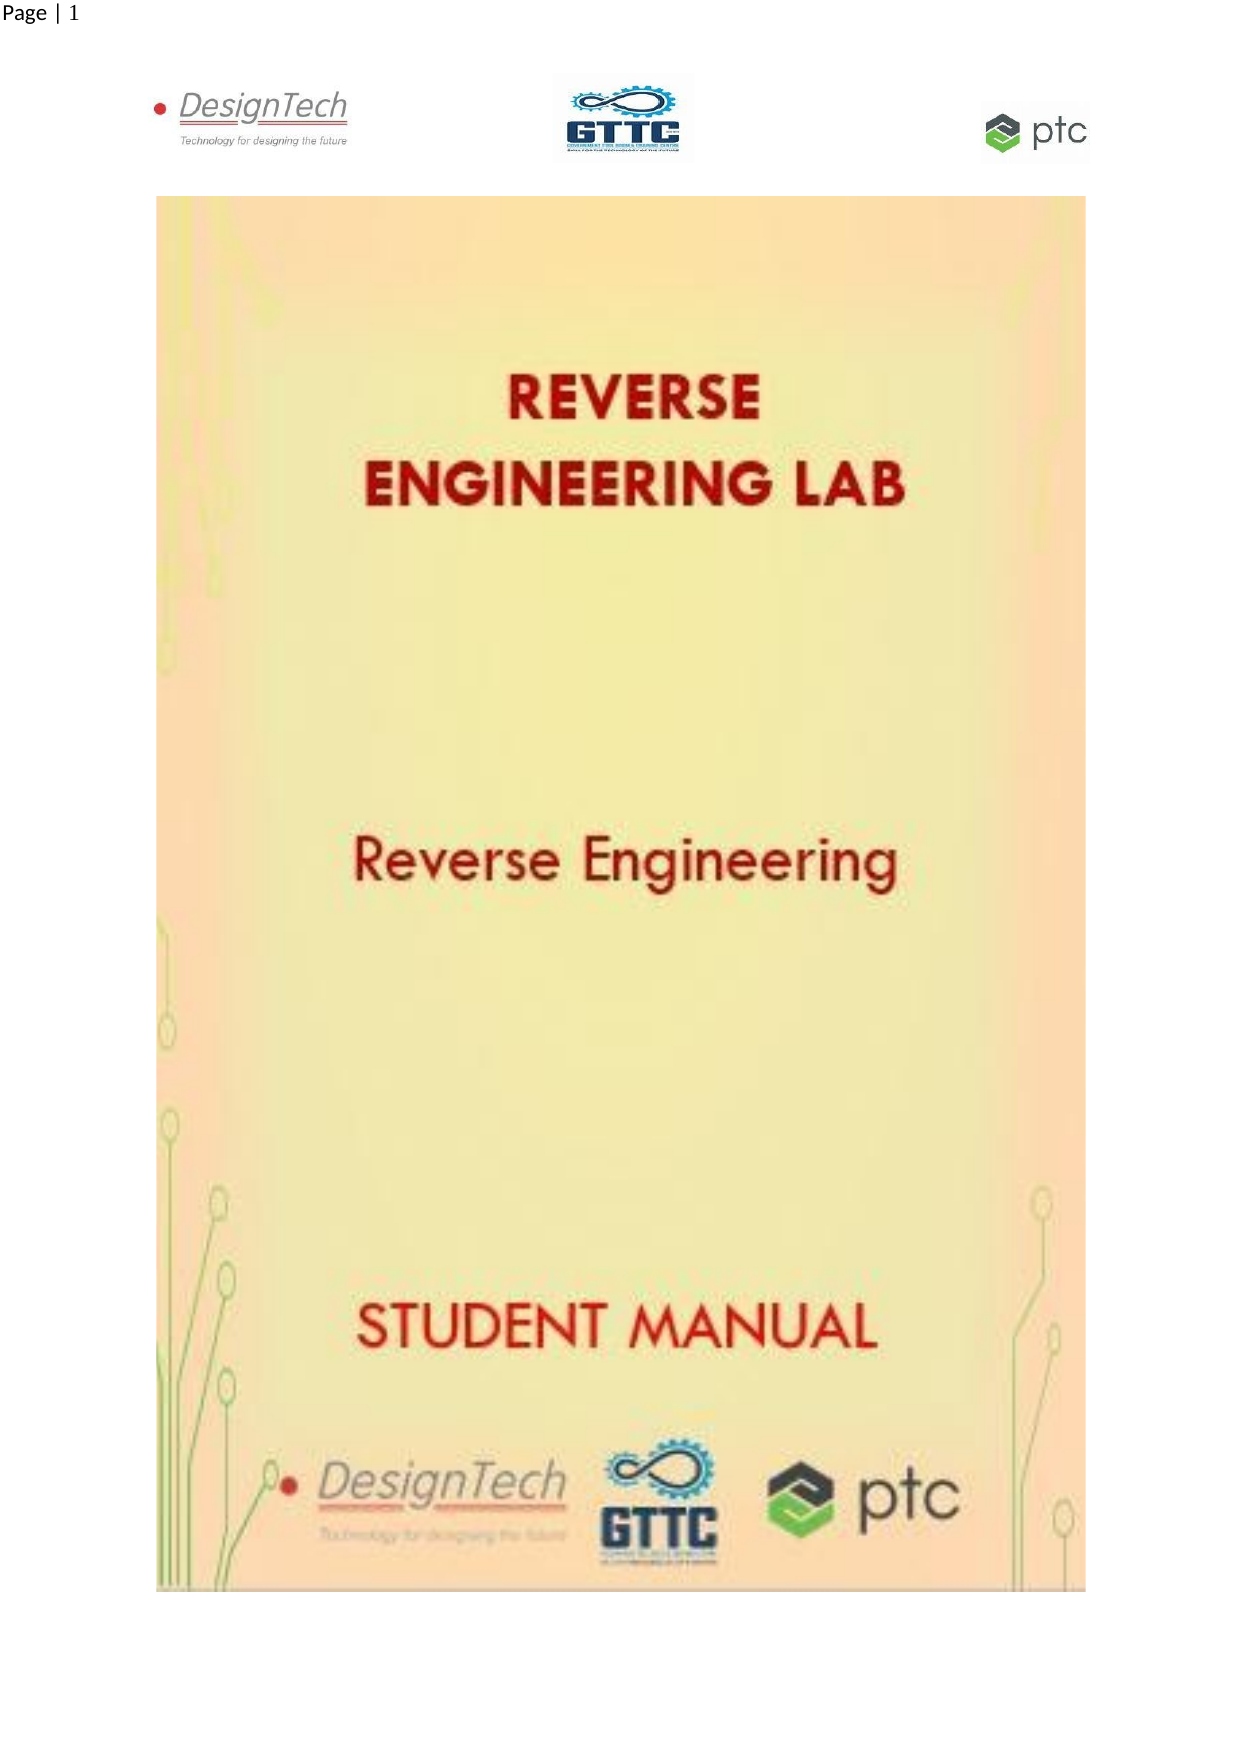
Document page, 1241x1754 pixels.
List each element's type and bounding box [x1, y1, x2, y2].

picture [552, 73, 695, 163]
picture [980, 101, 1090, 164]
picture [156, 196, 1086, 1592]
picture [147, 85, 352, 152]
